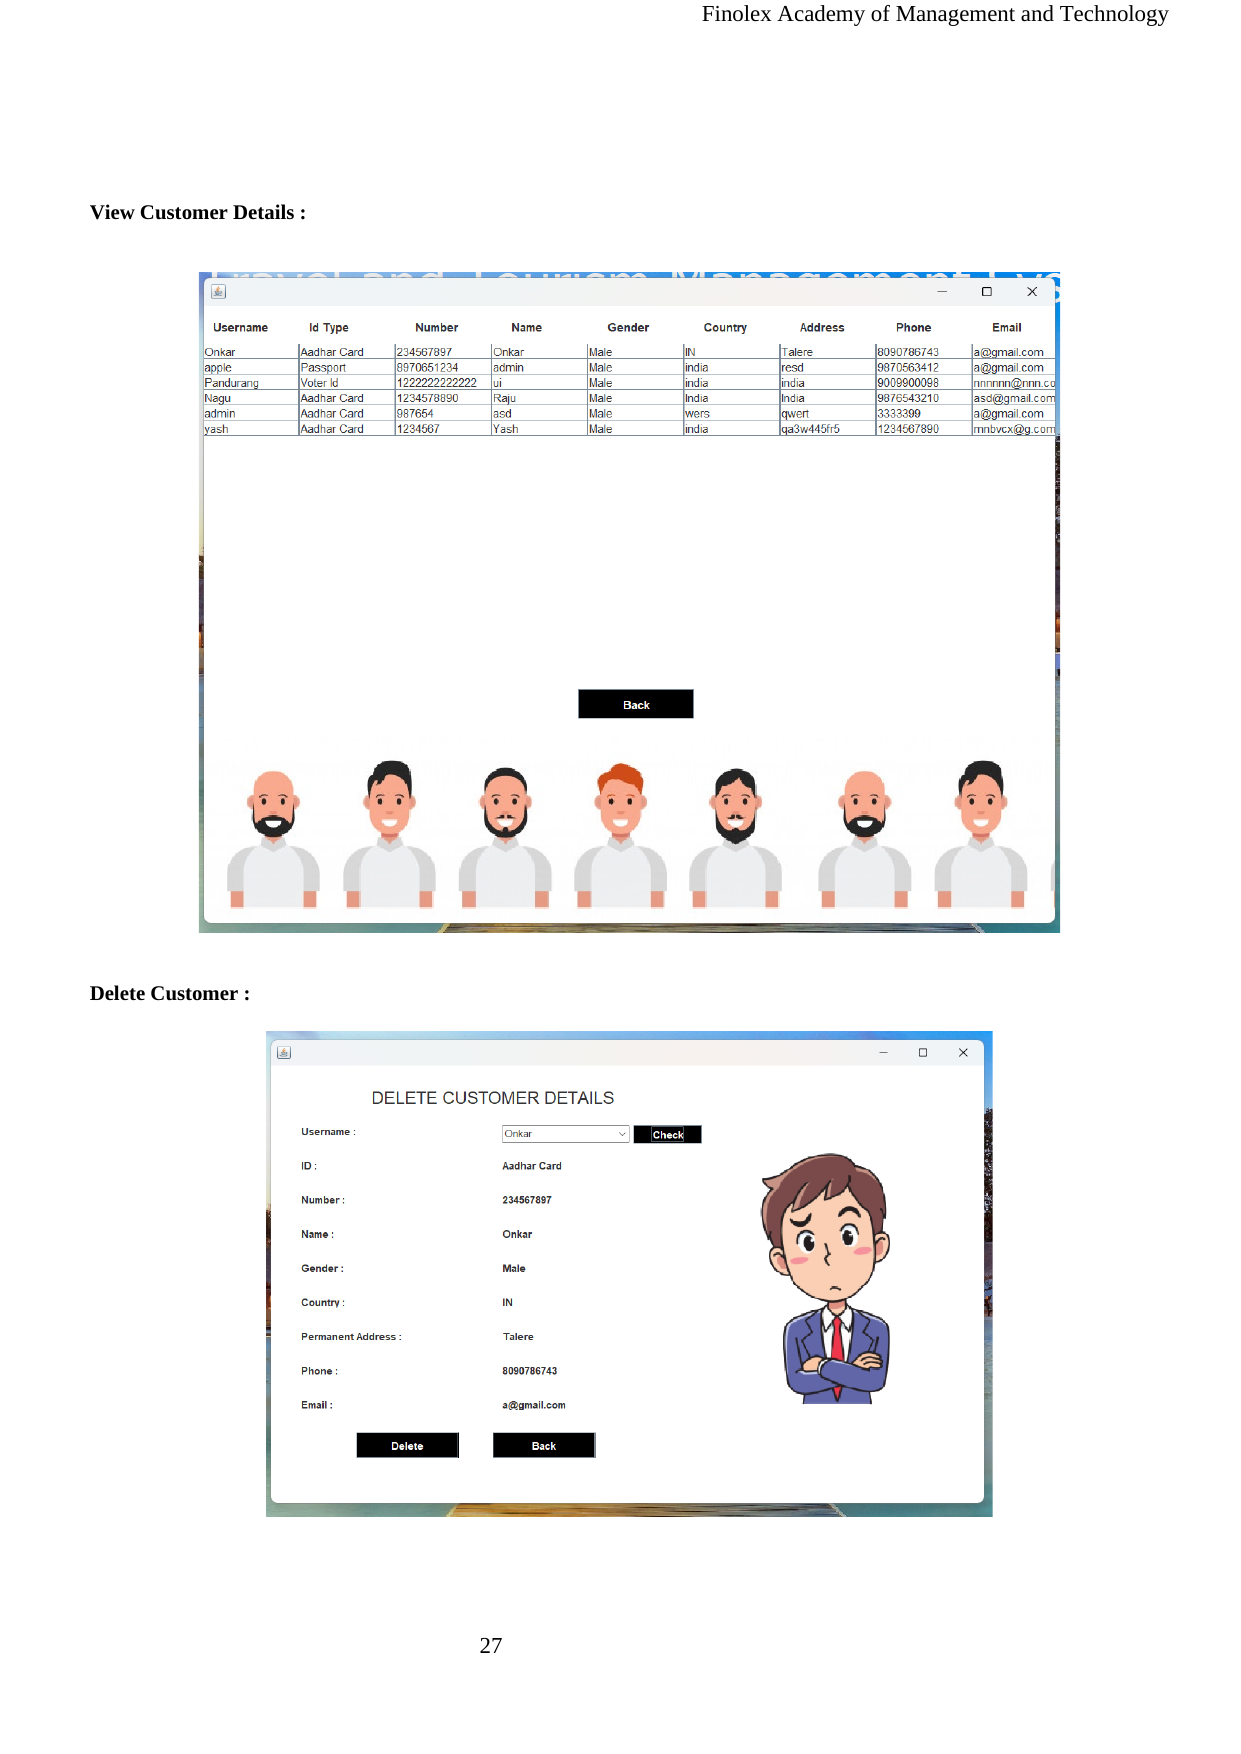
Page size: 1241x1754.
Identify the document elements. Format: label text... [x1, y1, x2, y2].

picture [266, 1031, 993, 1517]
text View Customer Details : [89, 200, 1169, 224]
text Delete Customer : [89, 981, 1169, 1005]
picture [198, 272, 1060, 933]
